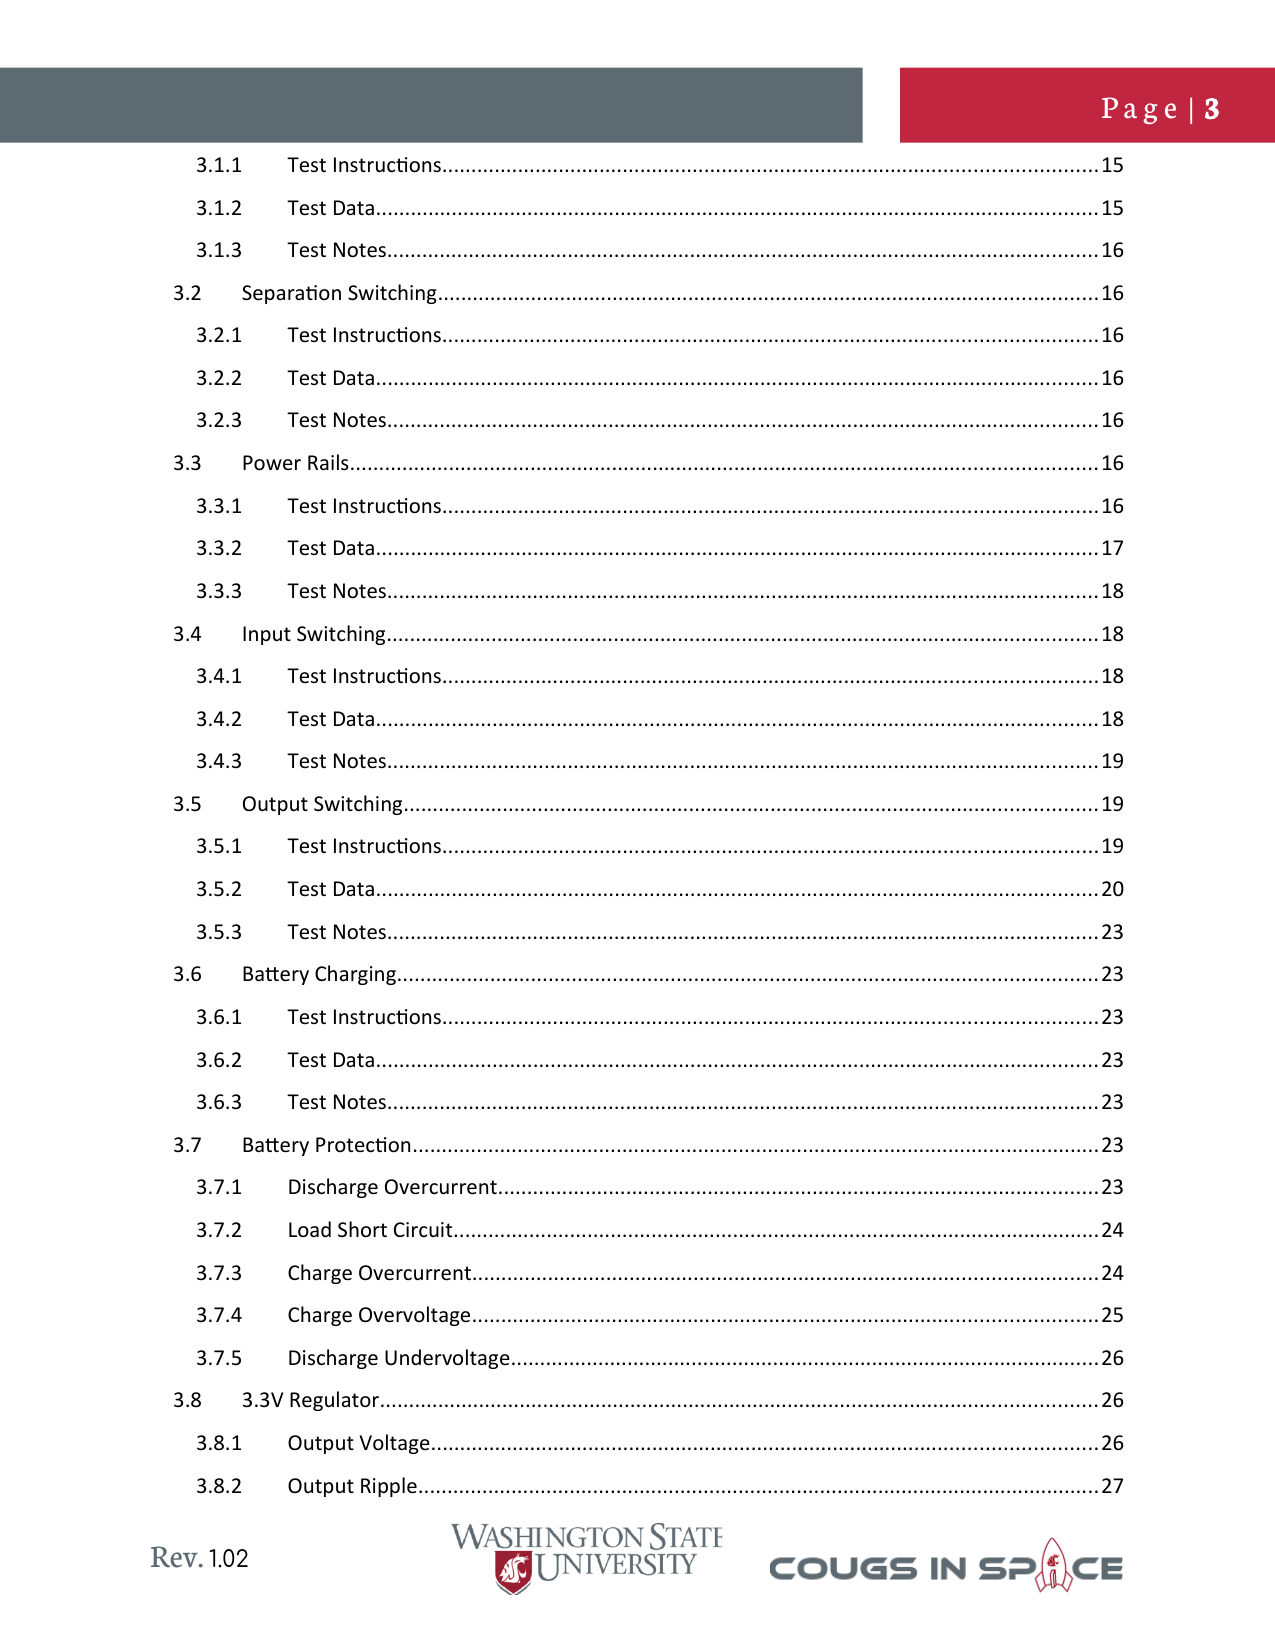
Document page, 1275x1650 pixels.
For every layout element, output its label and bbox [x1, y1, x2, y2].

picture [769, 1537, 1123, 1594]
picture [450, 1522, 723, 1595]
